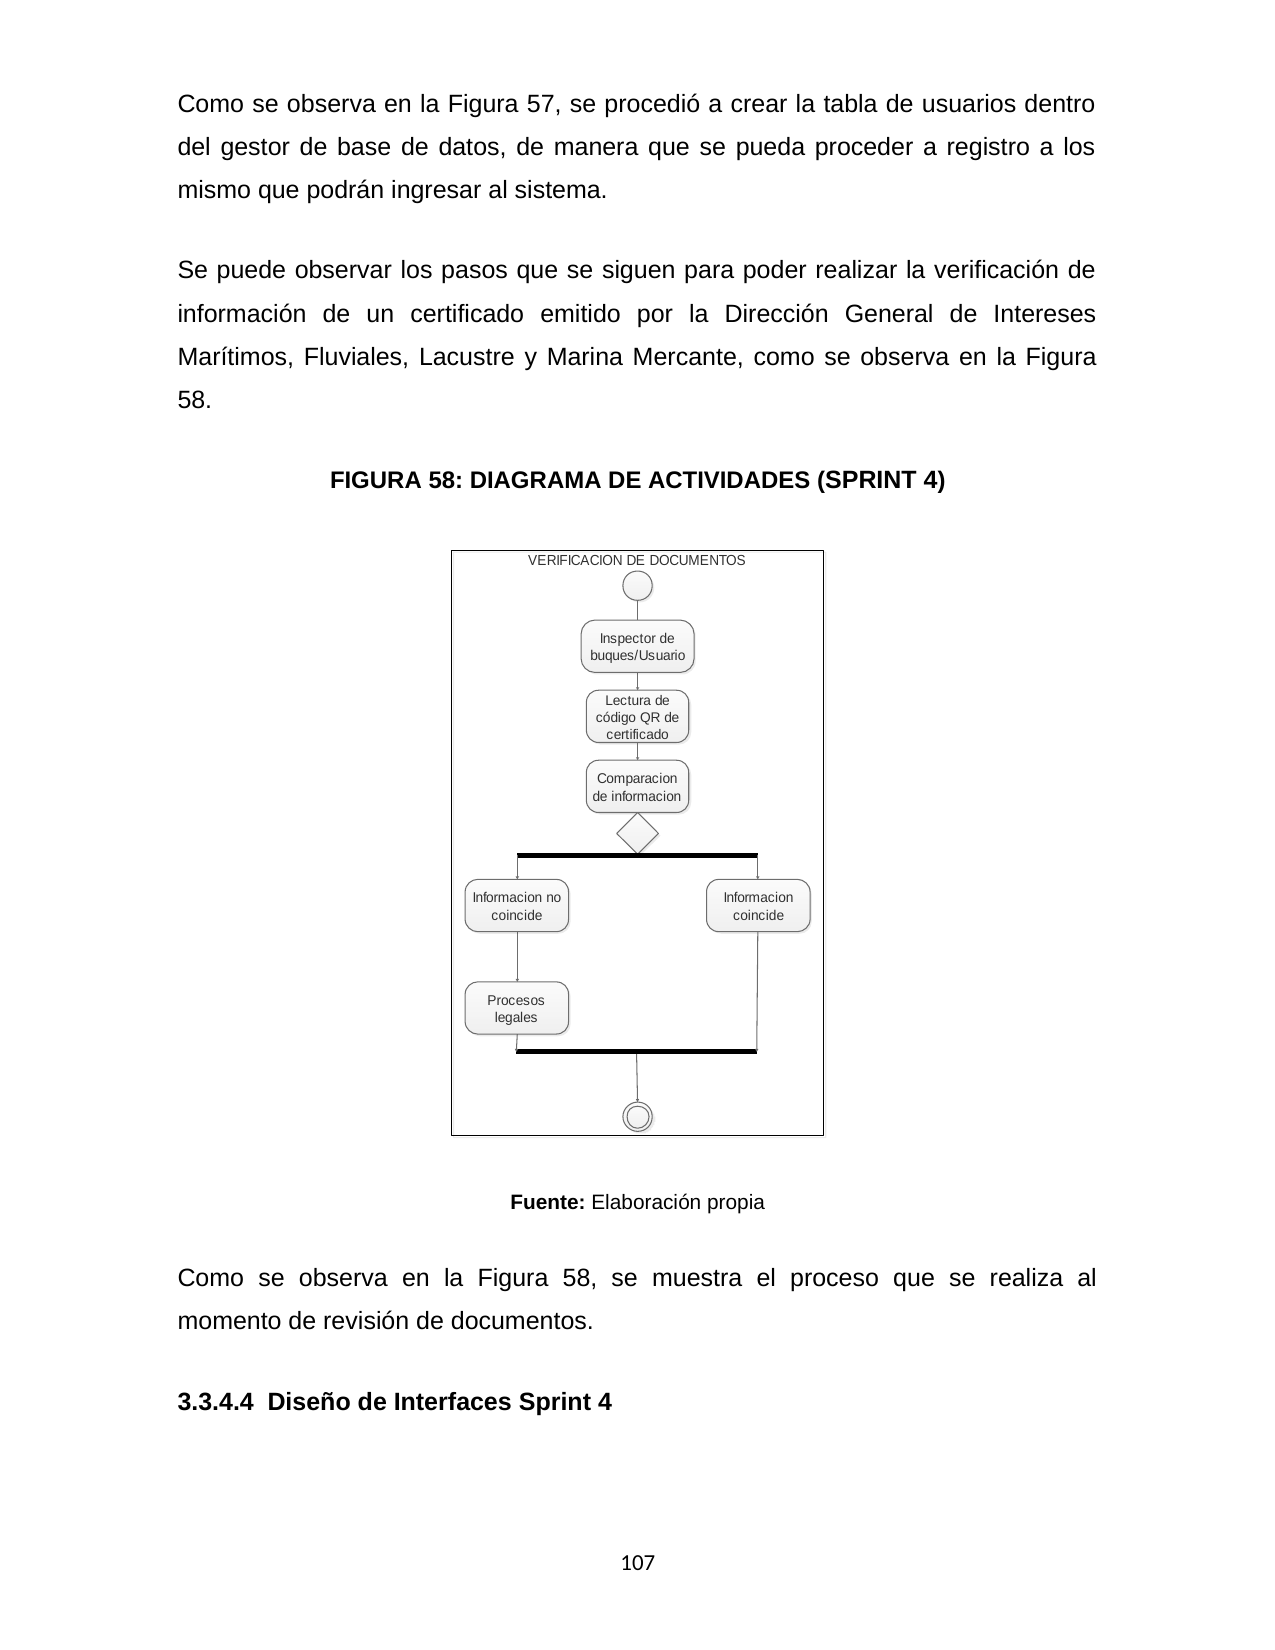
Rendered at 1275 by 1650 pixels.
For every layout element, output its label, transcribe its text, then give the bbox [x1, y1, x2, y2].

list Diseño de Interfaces Sprint 4 [177, 1387, 1098, 1416]
text FIGURA 58: DIAGRAMA DE ACTIVIDADES (SPRINT 4) [177, 466, 1098, 494]
text Como se observa en la Figura 57, se procedió a crear la tabla de usuarios dentro del gestor de base de datos, de manera que se pueda proceder a registro a los mismo que podrán ingresar al sistema. [177, 89, 1098, 204]
text Se puede observar los pasos que se siguen para poder realizar la verificación de información de un certificado emitido por la Dirección General de Intereses Marítimos, Fluviales, Lacustre y Marina Mercante, como se observa en la Figura 58. [177, 256, 1098, 414]
text Como se observa en la Figura 58, se muestra el proceso que se realiza al momento de revisión de documentos. [177, 1263, 1098, 1335]
text Fuente: Elaboración propia [177, 1190, 1098, 1214]
